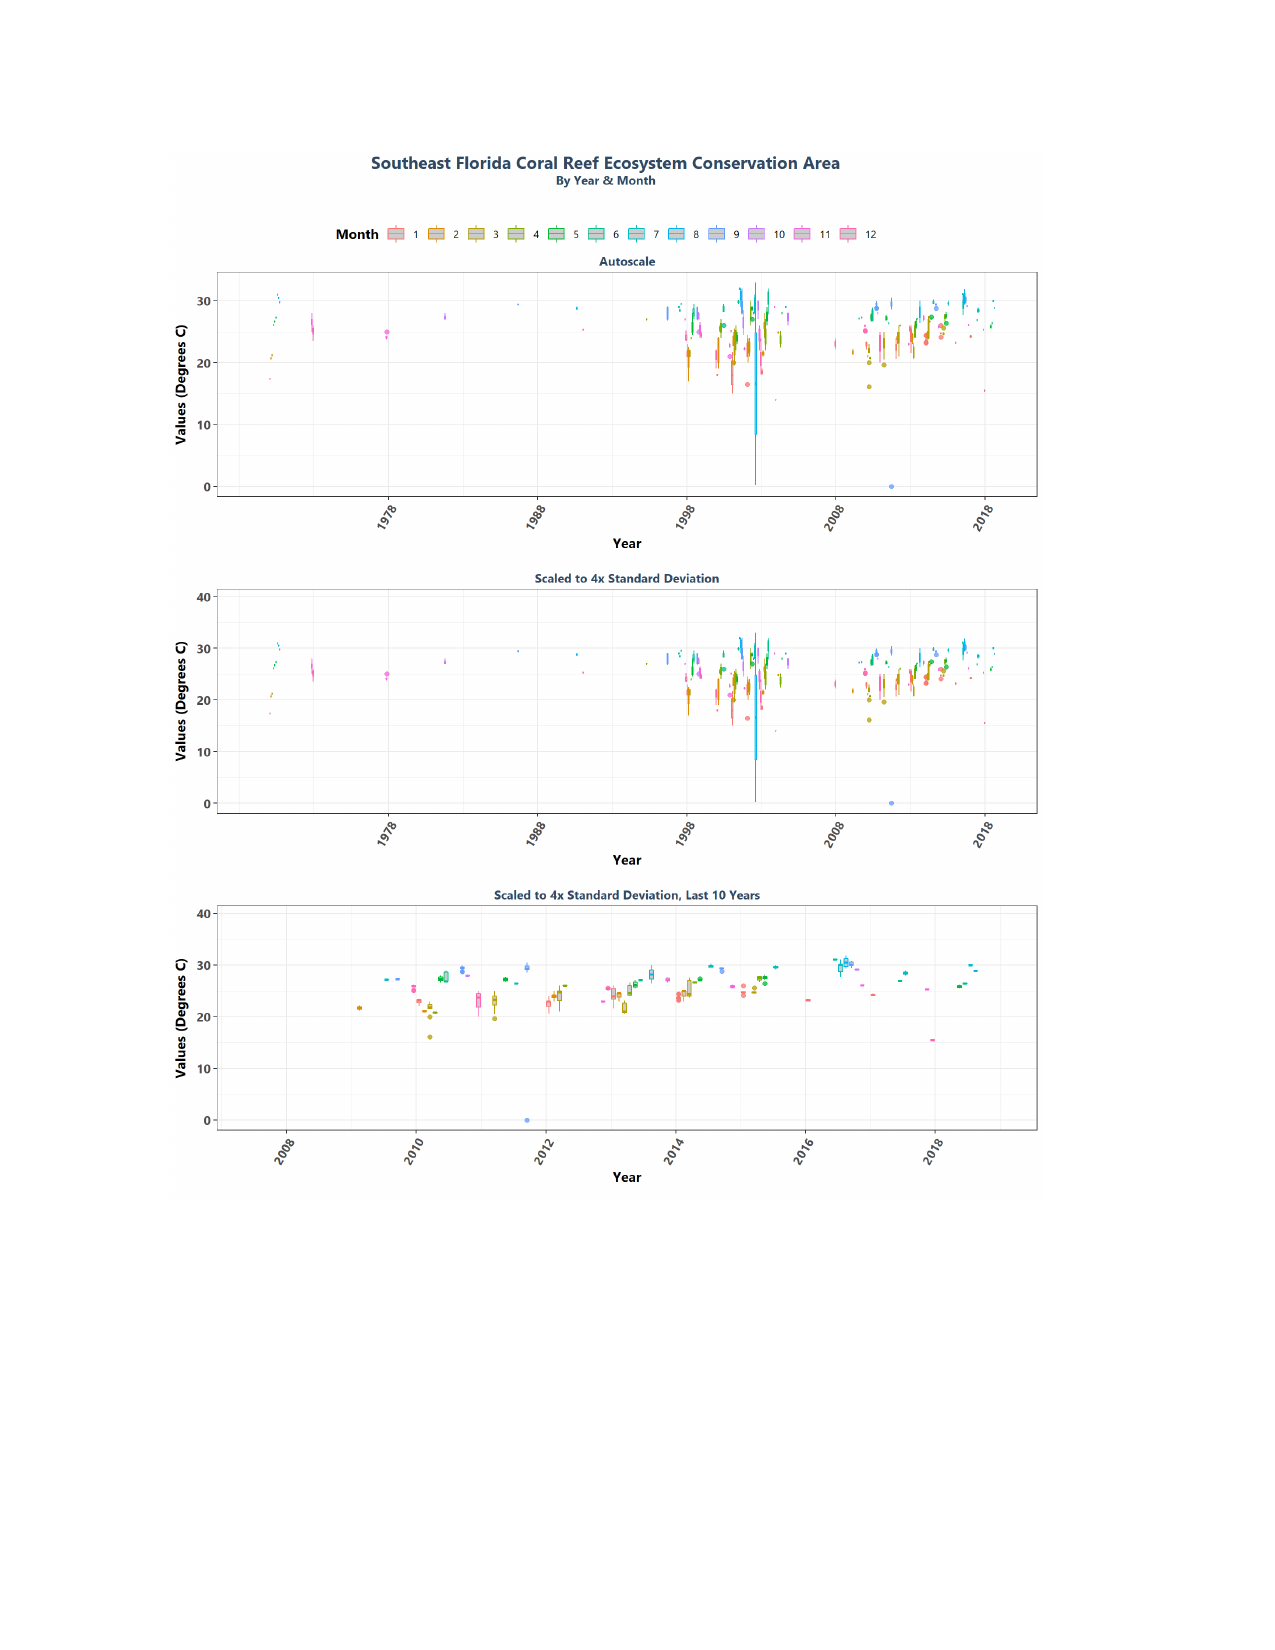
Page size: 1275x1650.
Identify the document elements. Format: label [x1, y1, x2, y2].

picture [168, 150, 1044, 1200]
